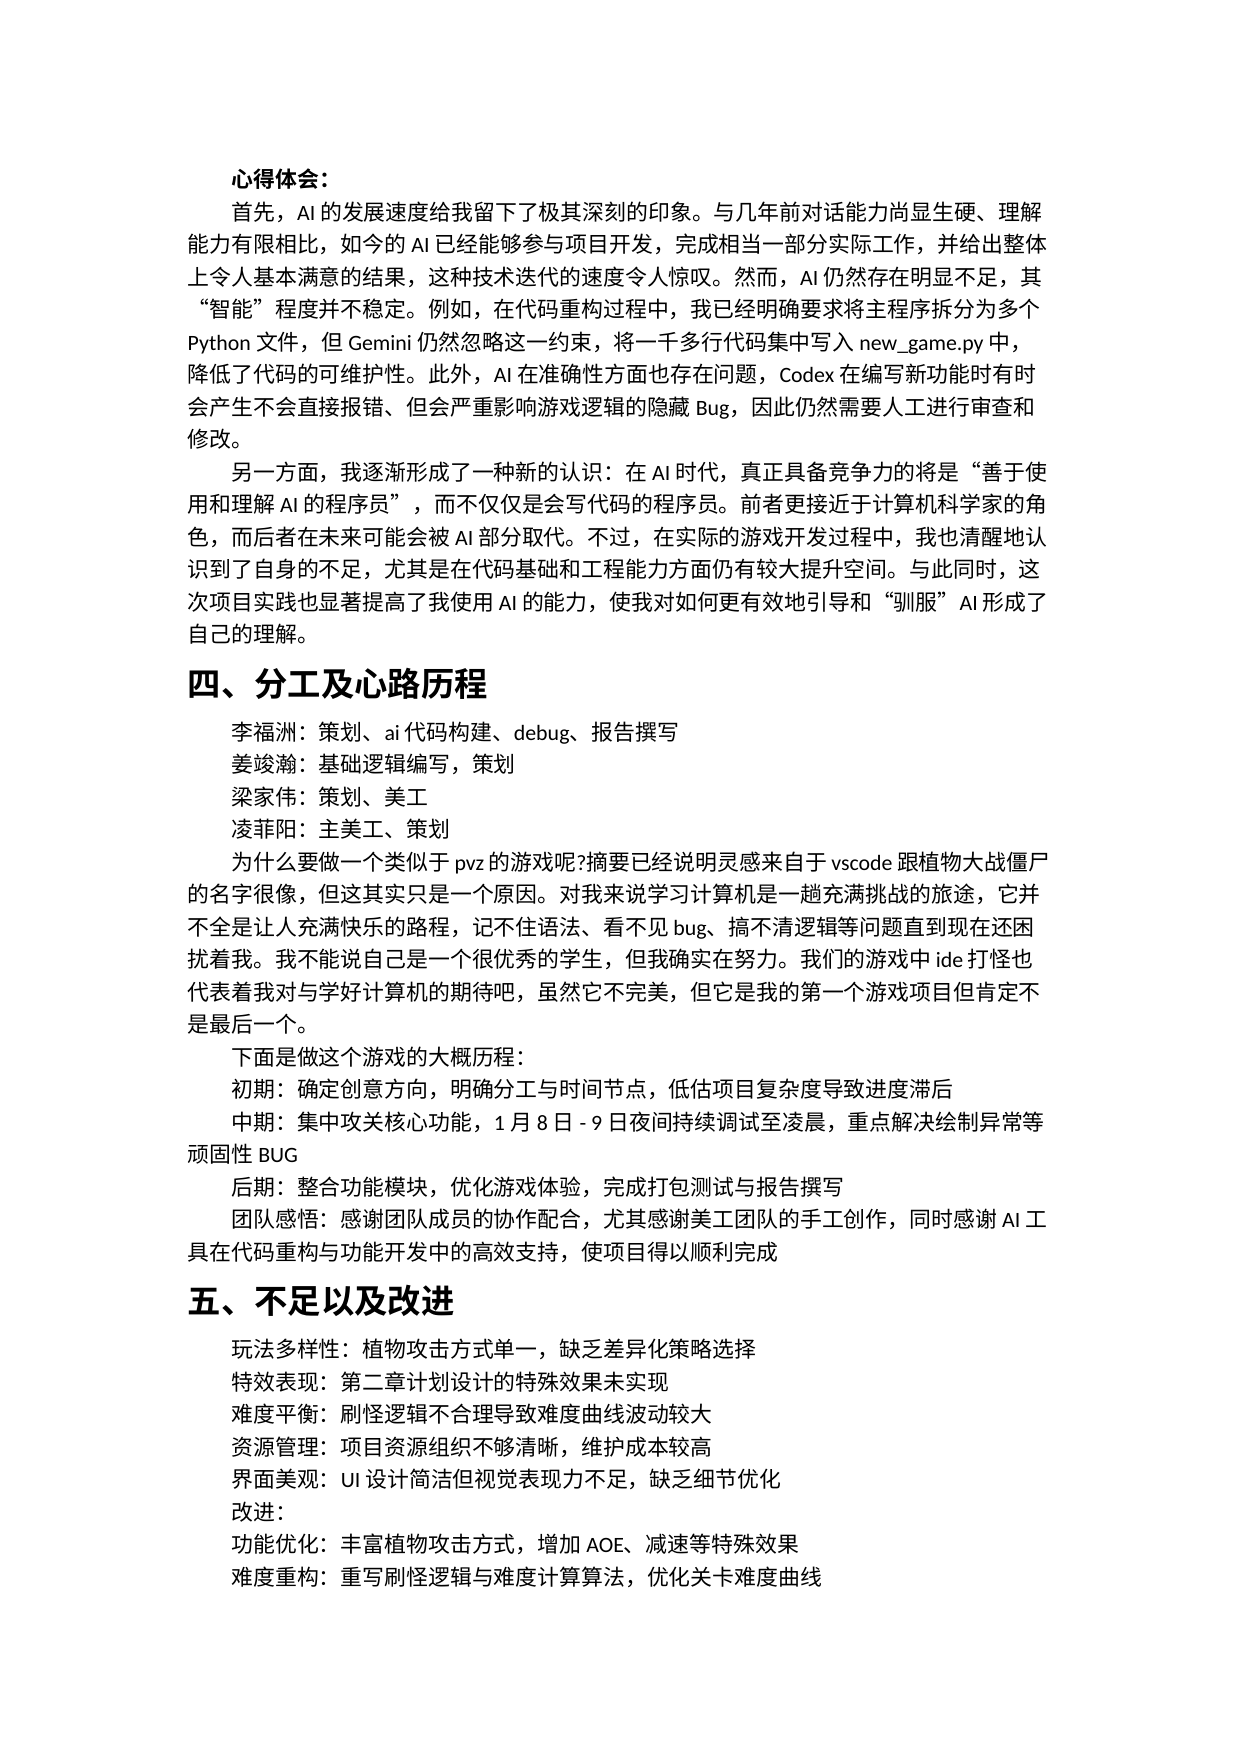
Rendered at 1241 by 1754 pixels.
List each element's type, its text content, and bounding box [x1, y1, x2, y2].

text 为什么要做一个类似于pvz的游戏呢?摘要已经说明灵感来自于vscode跟植物大战僵尸的名字很像，但这其实只是一个原因。对我来说学习计算机是一趟充满挑战的旅途，它并不全是让人充满快乐的路程，记不住语法、看不见bug、搞不清逻辑等问题直到现在还困扰着我。我不能说自己是一个很优秀的学生，但我确实在努力。我们的游戏中ide打怪也代表着我对与学好计算机的期待吧，虽然它不完美，但它是我的第一个游戏项目但肯定不是最后一个。 [187, 844, 1053, 1039]
list 难度重构：重写刷怪逻辑与难度计算算法，优化关卡难度曲线 [187, 1559, 1053, 1592]
text 梁家伟：策划、美工 [187, 779, 1053, 812]
text 另一方面，我逐渐形成了一种新的认识：在 AI 时代，真正具备竞争力的将是“善于使用和理解 AI 的程序员”，而不仅仅是会写代码的程序员。前者更接近于计算机科学家的角色，而后者在未来可能会被 AI 部分取代。不过，在实际的游戏开发过程中，我也清醒地认识到了自身的不足，尤其是在代码基础和工程能力方面仍有较大提升空间。与此同时，这次项目实践也显著提高了我使用 AI 的能力，使我对如何更有效地引导和“驯服”AI 形成了自己的理解。 [187, 454, 1053, 649]
text 初期：确定创意方向，明确分工与时间节点，低估项目复杂度导致进度滞后 [187, 1072, 1053, 1104]
list 界面美观：UI 设计简洁但视觉表现力不足，缺乏细节优化 [231, 1462, 1053, 1494]
list 玩法多样性：植物攻击方式单一，缺乏差异化策略选择 [187, 1332, 1053, 1364]
text 下面是做这个游戏的大概历程： [187, 1039, 1053, 1072]
text 中期：集中攻关核心功能，1 月 8 日 - 9 日夜间持续调试至凌晨，重点解决绘制异常等顽固性 BUG [187, 1104, 1053, 1169]
list 资源管理：项目资源组织不够清晰，维护成本较高 [231, 1429, 1053, 1462]
list 功能优化：丰富植物攻击方式，增加 AOE、减速等特殊效果 [187, 1527, 1053, 1559]
text 团队感悟：感谢团队成员的协作配合，尤其感谢美工团队的手工创作，同时感谢 AI 工具在代码重构与功能开发中的高效支持，使项目得以顺利完成 [187, 1202, 1053, 1267]
text 凌菲阳：主美工、策划 [187, 812, 1053, 844]
list 特效表现：第二章计划设计的特殊效果未实现 [231, 1364, 1053, 1397]
text 后期：整合功能模块，优化游戏体验，完成打包测试与报告撰写 [187, 1169, 1053, 1202]
list 分工及心路历程 [187, 649, 1053, 714]
list 难度平衡：刷怪逻辑不合理导致难度曲线波动较大 [231, 1397, 1053, 1429]
list 李福洲：策划、ai代码构建、debug、报告撰写 [187, 714, 1053, 747]
list 姜竣瀚：基础逻辑编写，策划 [187, 747, 1053, 779]
text 心得体会： [187, 162, 1053, 194]
text 首先，AI 的发展速度给我留下了极其深刻的印象。与几年前对话能力尚显生硬、理解能力有限相比，如今的 AI 已经能够参与项目开发，完成相当一部分实际工作，并给出整体上令人基本满意的结果，这种技术迭代的速度令人惊叹。然而，AI 仍然存在明显不足，其“智能”程度并不稳定。例如，在代码重构过程中，我已经明确要求将主程序拆分为多个 Python 文件，但 Gemini 仍然忽略这一约束，将一千多行代码集中写入 new_game.py 中，降低了代码的可维护性。此外，AI 在准确性方面也存在问题，Codex 在编写新功能时有时会产生不会直接报错、但会严重影响游戏逻辑的隐藏 Bug，因此仍然需要人工进行审查和修改。 [187, 194, 1053, 454]
list 不足以及改进 [187, 1267, 1053, 1332]
list 改进： [231, 1494, 1053, 1527]
